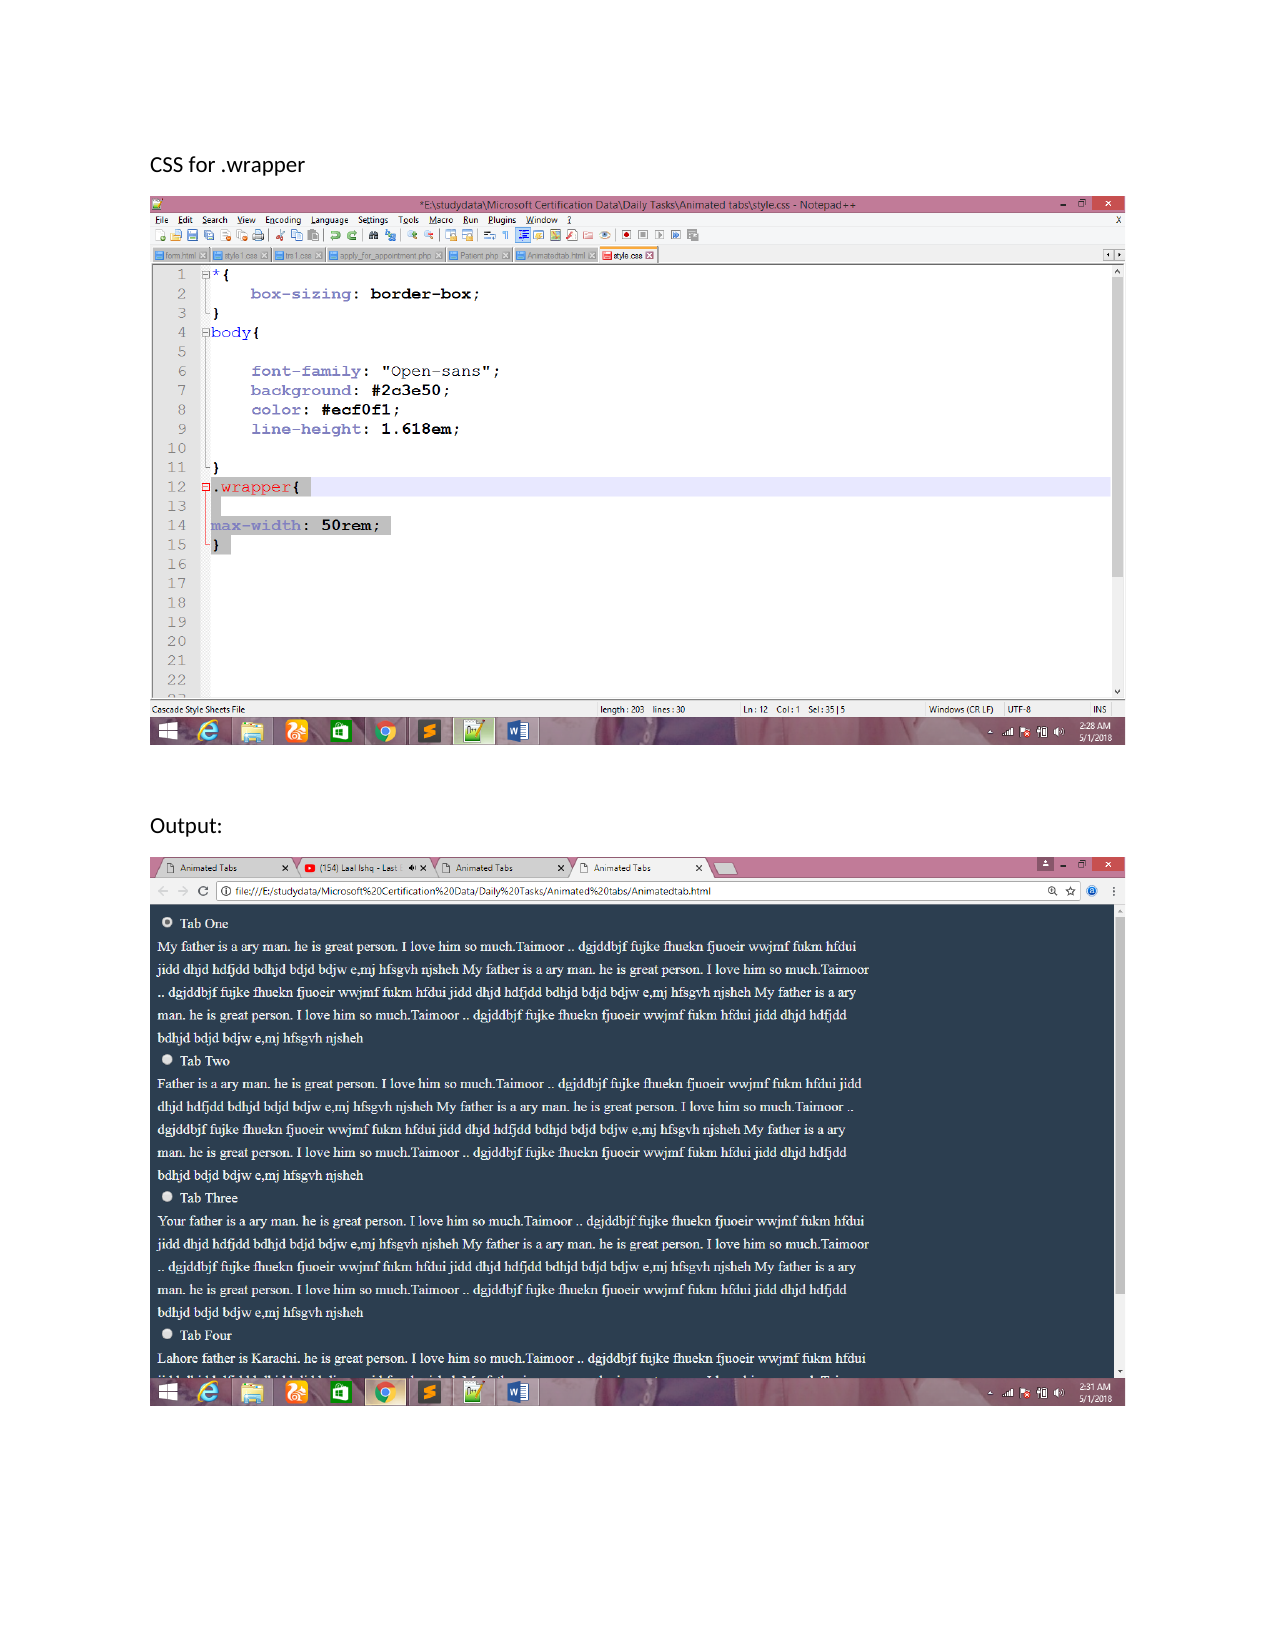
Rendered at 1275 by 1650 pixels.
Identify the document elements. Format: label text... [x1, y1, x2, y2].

picture [150, 857, 1125, 1406]
text CSS for .wrapper [150, 150, 1125, 178]
text Output: [150, 811, 1125, 839]
picture [150, 196, 1125, 745]
